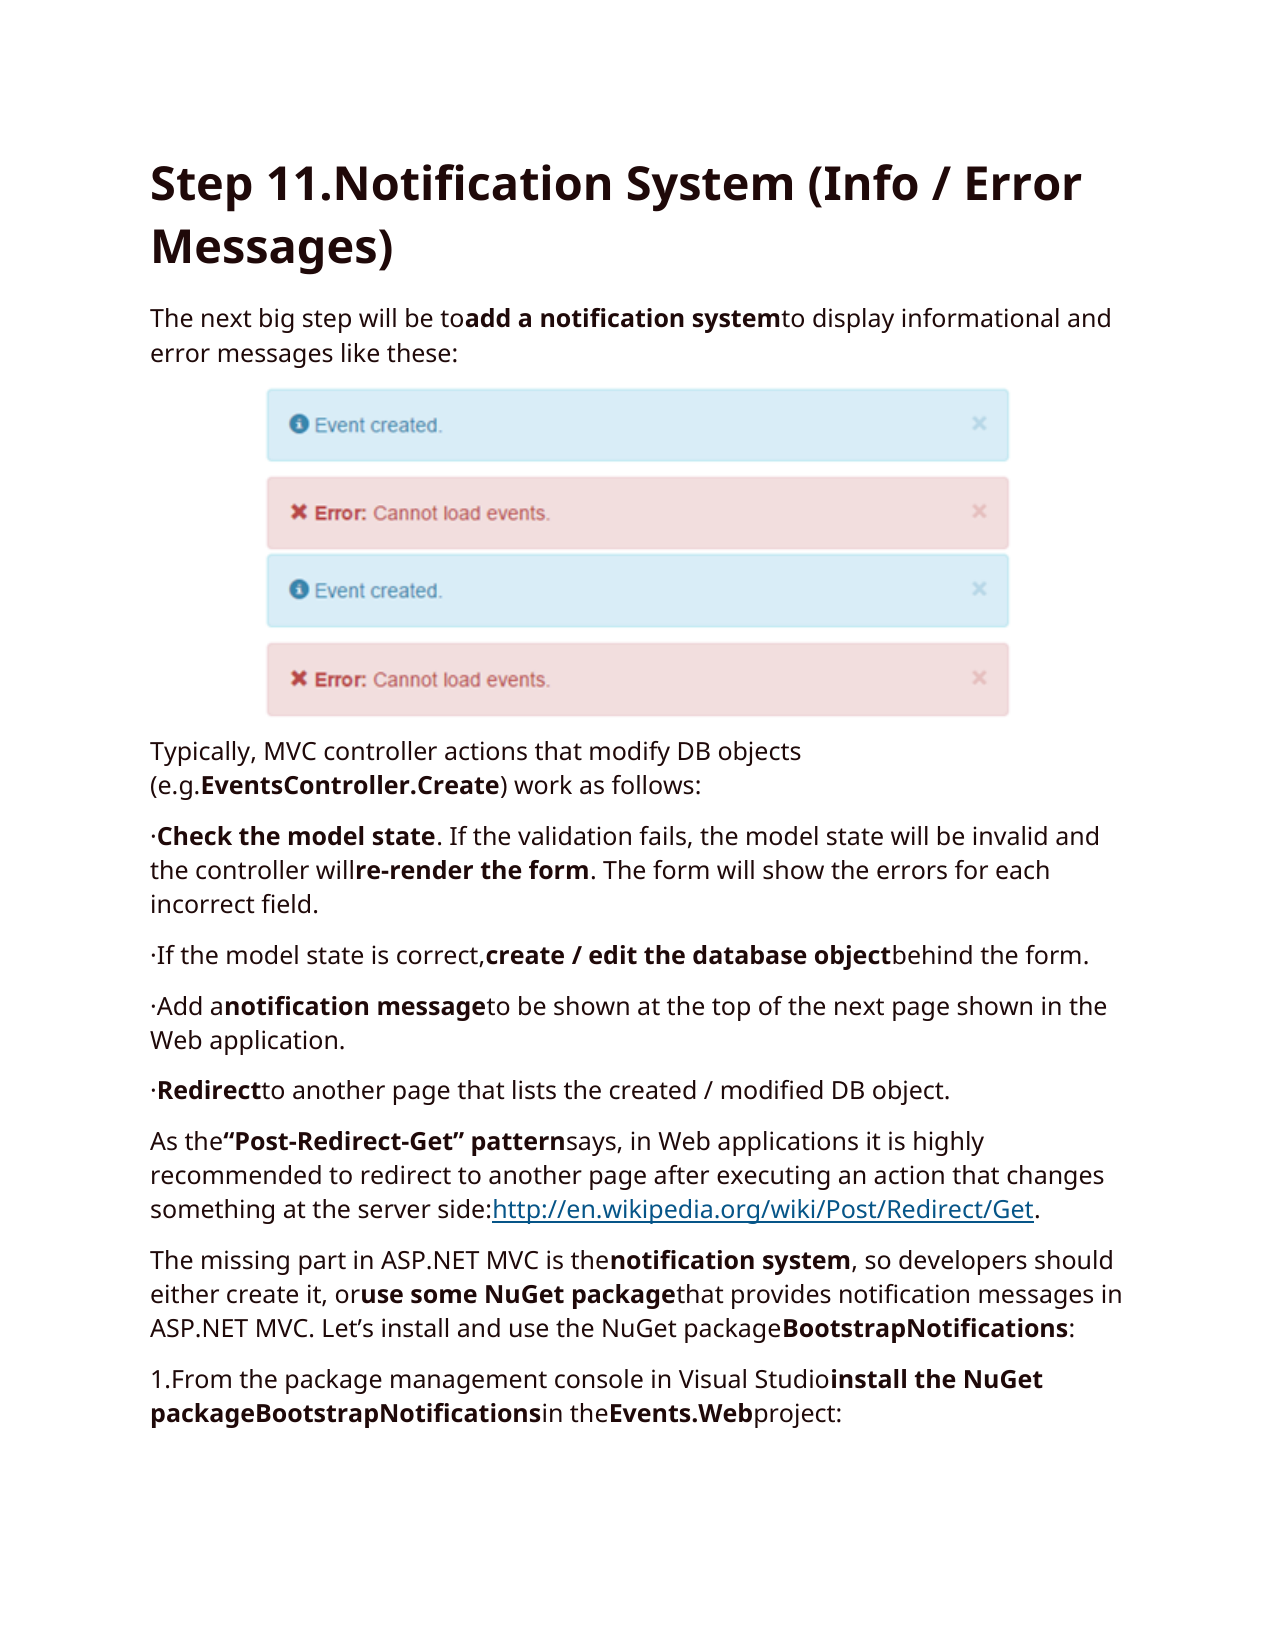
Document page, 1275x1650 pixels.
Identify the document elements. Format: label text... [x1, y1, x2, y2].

text Typically, MVC controller actions that modify DB objects (e.g.EventsController.Create) work as follows: [150, 734, 1125, 802]
text ·Add anotification messageto be shown at the top of the next page shown in the Web application. [150, 988, 1125, 1056]
text The missing part in ASP.NET MVC is thenotification system, so developers should either create it, oruse some NuGet packagethat provides notification messages in ASP.NET MVC. Let’s install and use the NuGet packageBootstrapNotifications: [150, 1243, 1125, 1345]
text ·Redirectto another page that lists the created / modified DB object. [150, 1073, 1125, 1107]
text Step 11.Notification System (Info / Error Messages) [150, 150, 1125, 278]
text ·If the model state is correct,create / edit the database objectbehind the form. [150, 937, 1125, 972]
text ·Check the model state. If the validation fails, the model state will be invalid and the controller willre-render the form. The form will show the errors for each incorrect field. [150, 819, 1125, 921]
text The next big step will be toadd a notification systemto display informational and error messages like these: [150, 301, 1125, 369]
picture [263, 386, 1012, 718]
text 1.From the package management console in Visual Studioinstall the NuGet packageBootstrapNotificationsin theEvents.Webproject: [150, 1361, 1125, 1429]
text As the“Post-Redirect-Get” patternsays, in Web applications it is highly recommended to redirect to another page after executing an action that changes something at the server side:http://en.wikipedia.org/wiki/Post/Redirect/Get. [150, 1124, 1125, 1226]
